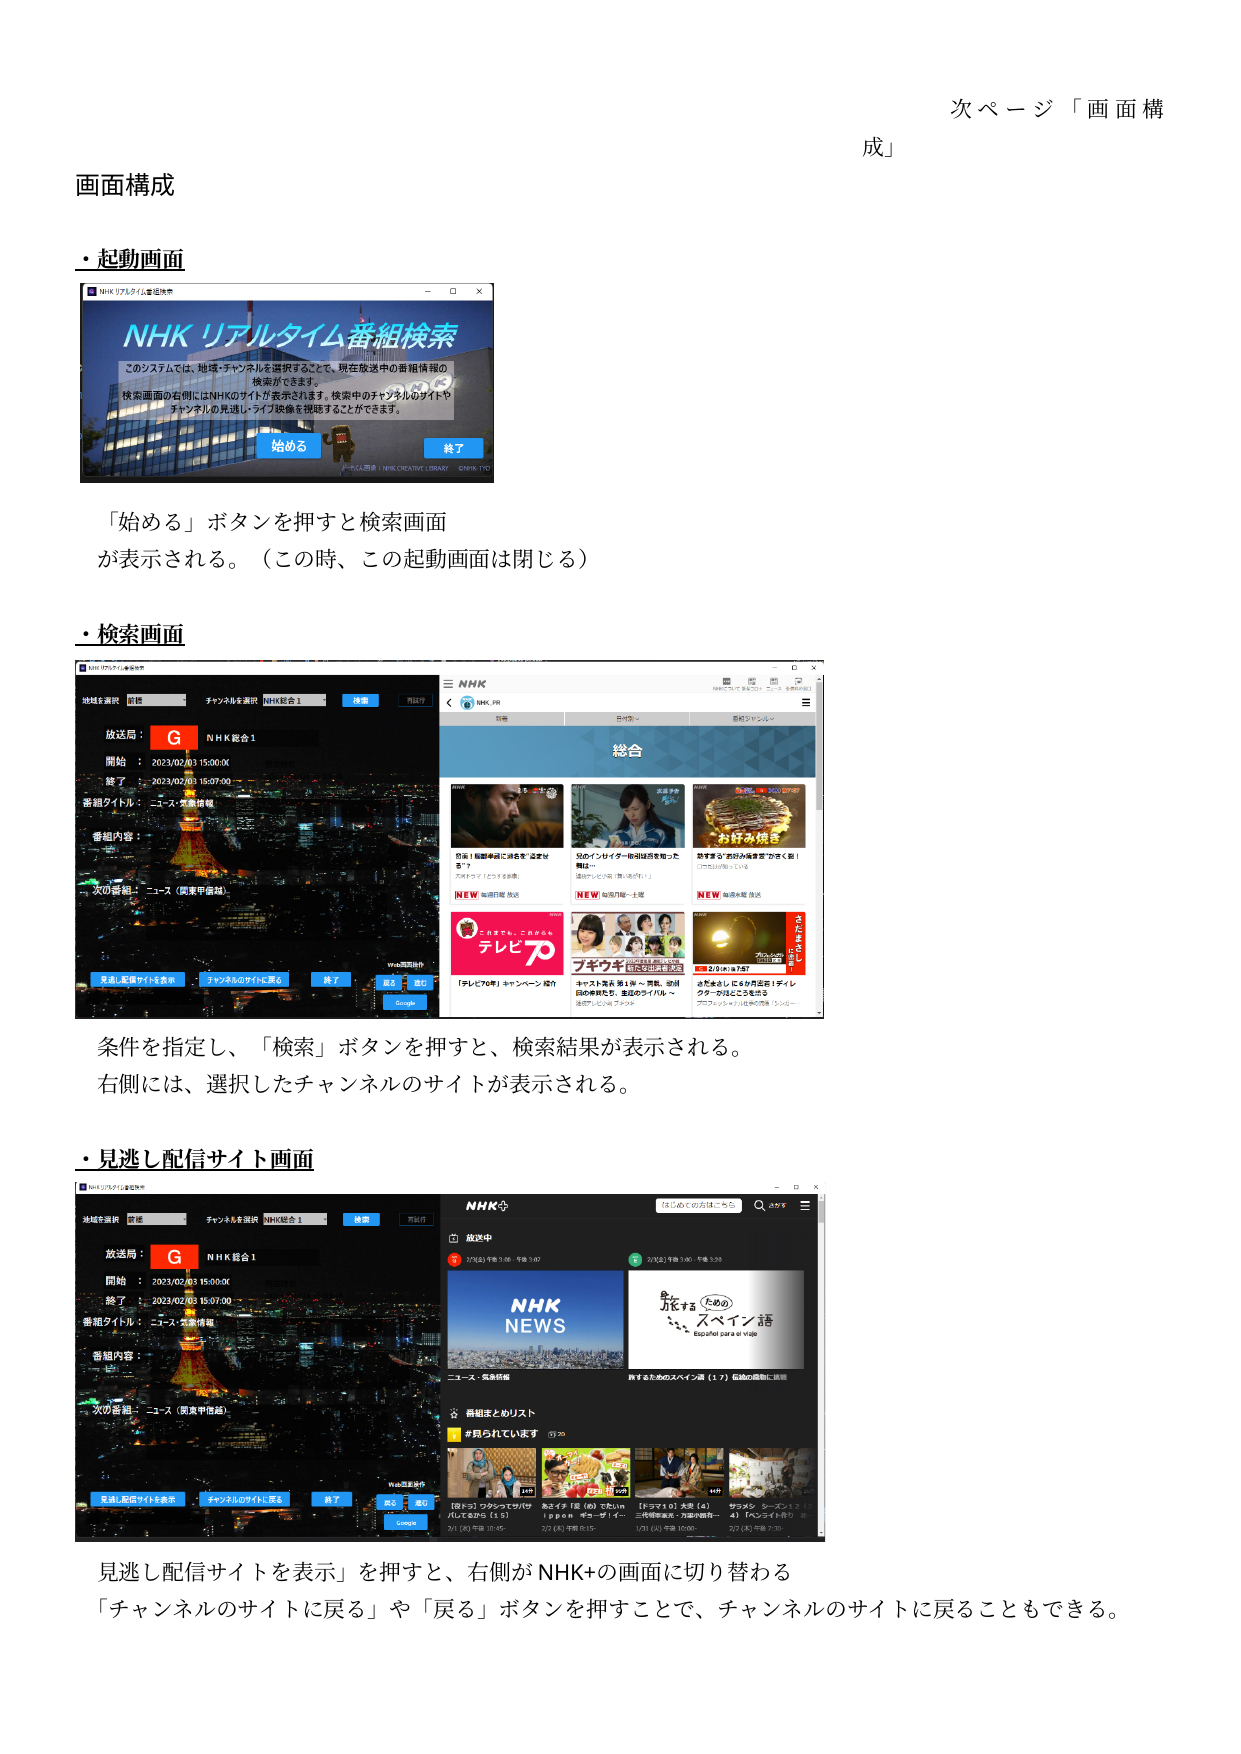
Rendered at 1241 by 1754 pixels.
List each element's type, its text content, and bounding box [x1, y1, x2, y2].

text 見逃し配信サイトを表示」を押すと、右側がNHK+の画面に切り替わる [75, 1552, 1165, 1589]
picture [75, 1182, 826, 1542]
text 「始める」ボタンを押すと検索画面 [75, 502, 1165, 539]
text 次ページ「画面構成」 [862, 89, 1165, 164]
text ・起動画面 [75, 239, 1165, 277]
picture [75, 660, 824, 1019]
picture [80, 283, 494, 483]
subtitle 画面構成 [75, 164, 1165, 202]
text が表示される。（この時、この起動画面は閉じる） [75, 539, 1165, 577]
text ・検索画面 [75, 614, 1165, 652]
text 右側には、選択したチャンネルのサイトが表示される。 [75, 1064, 1165, 1102]
text ・見逃し配信サイト画面 [75, 1139, 1165, 1177]
text 条件を指定し、「検索」ボタンを押すと、検索結果が表示される。 [75, 1027, 1165, 1064]
text 「チャンネルのサイトに戻る」や「戻る」ボタンを押すことで、チャンネルのサイトに戻ることもできる。 [75, 1589, 1165, 1627]
